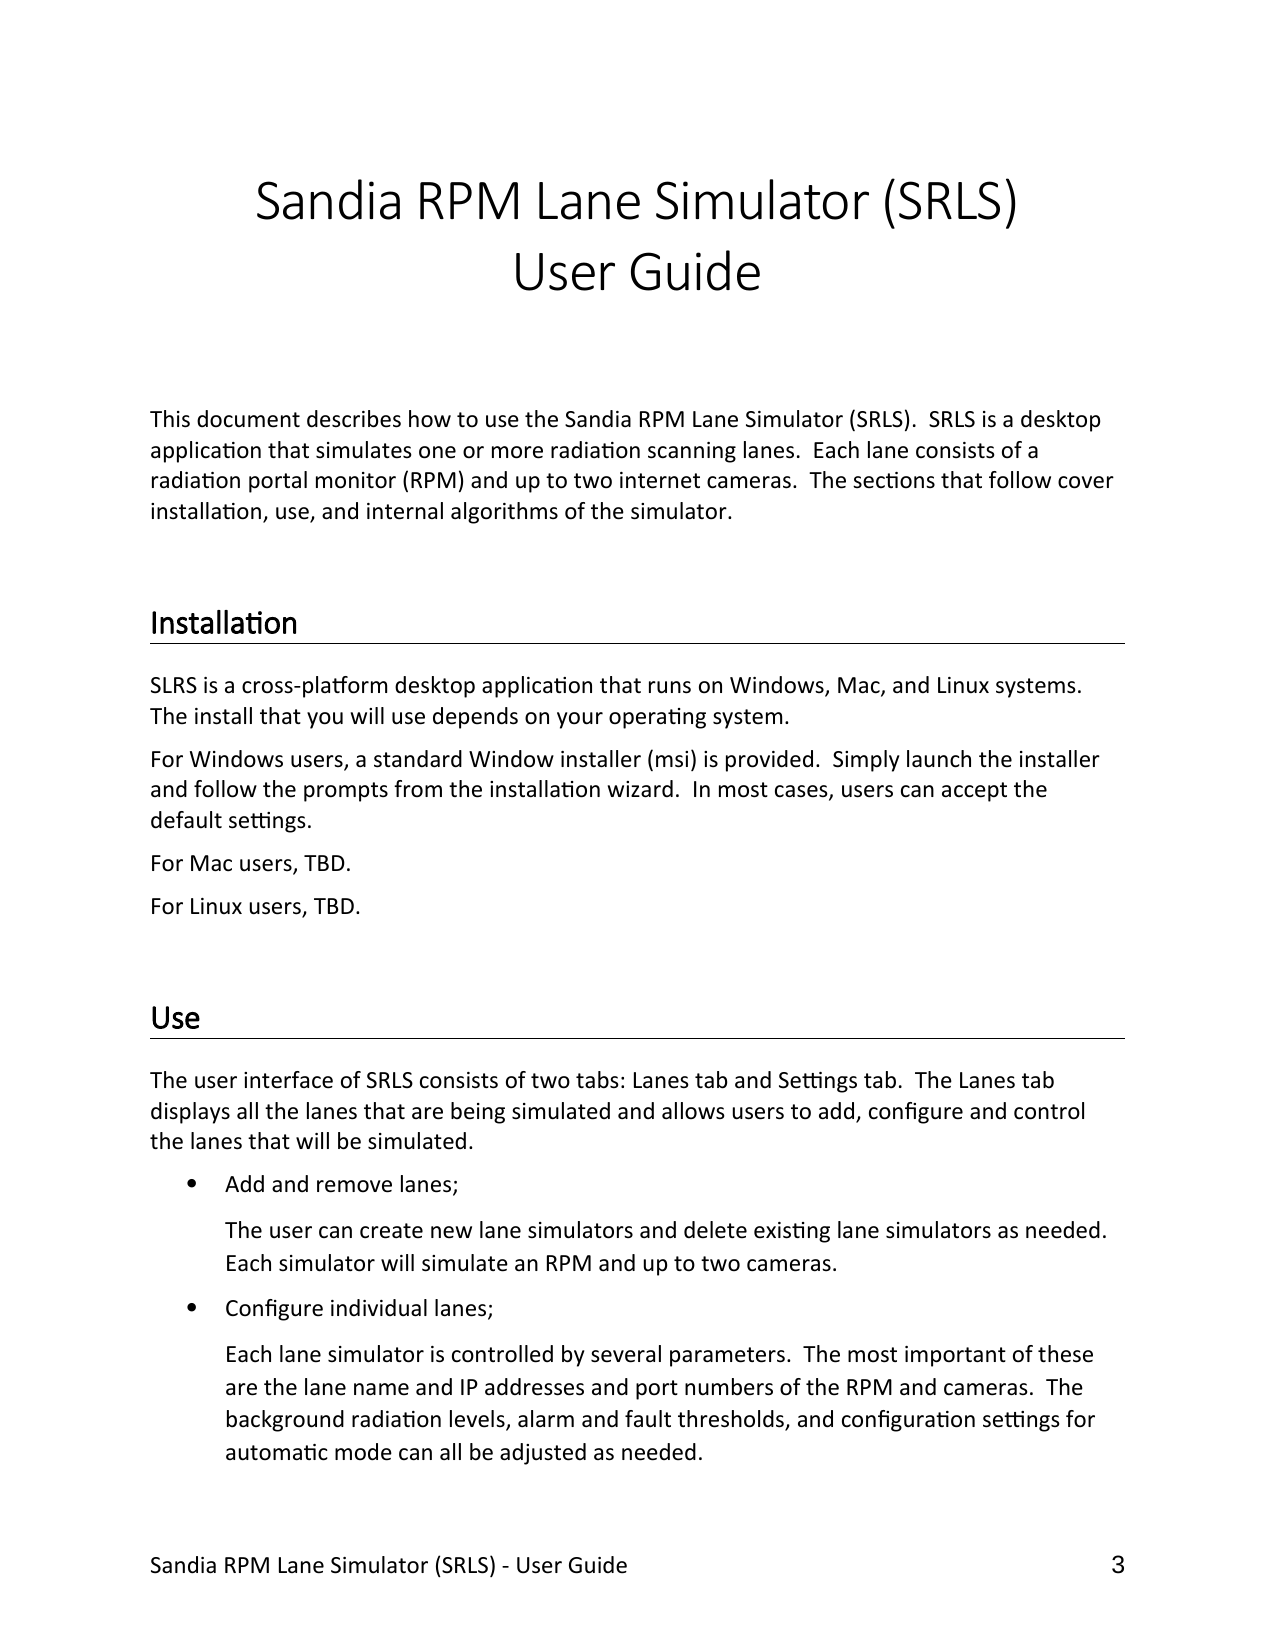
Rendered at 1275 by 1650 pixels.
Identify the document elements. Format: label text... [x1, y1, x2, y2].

list Configure individual lanes; [187, 1292, 1125, 1323]
title Sandia RPM Lane Simulator (SRLS) [150, 162, 1125, 234]
title User Guide [150, 234, 1125, 305]
list Each lane simulator is controlled by several parameters. The most important of these are the lane name and IP addresses and port numbers of the RPM and cameras. The background radiation levels, alarm and fault thresholds, and configuration settings for automatic mode can all be adjusted as needed. [225, 1338, 1125, 1467]
subtitle Use [150, 996, 1125, 1038]
text The user interface of SRLS consists of two tabs: Lanes tab and Settings tab. The Lanes tab displays all the lanes that are being simulated and allows users to add, configure and control the lanes that will be simulated. [150, 1064, 1125, 1156]
text For Windows users, a standard Window installer (msi) is provided. Simply launch the installer and follow the prompts from the installation wizard. In most cases, users can accept the default settings. [150, 743, 1125, 834]
text This document describes how to use the Sandia RPM Lane Simulator (SRLS). SRLS is a desktop application that simulates one or more radiation scanning lanes. Each lane consists of a radiation portal monitor (RPM) and up to two internet cameras. The sections that follow cover installation, use, and internal algorithms of the simulator. [150, 403, 1125, 526]
subtitle Installation [150, 601, 1125, 643]
list The user can create new lane simulators and delete existing lane simulators as needed. Each simulator will simulate an RPM and up to two cameras. [225, 1214, 1125, 1277]
text For Linux users, TBD. [150, 890, 1125, 921]
text For Mac users, TBD. [150, 847, 1125, 878]
list Add and remove lanes; [187, 1168, 1125, 1199]
text SLRS is a cross-platform desktop application that runs on Windows, Mac, and Linux systems. The install that you will use depends on your operating system. [150, 669, 1125, 731]
